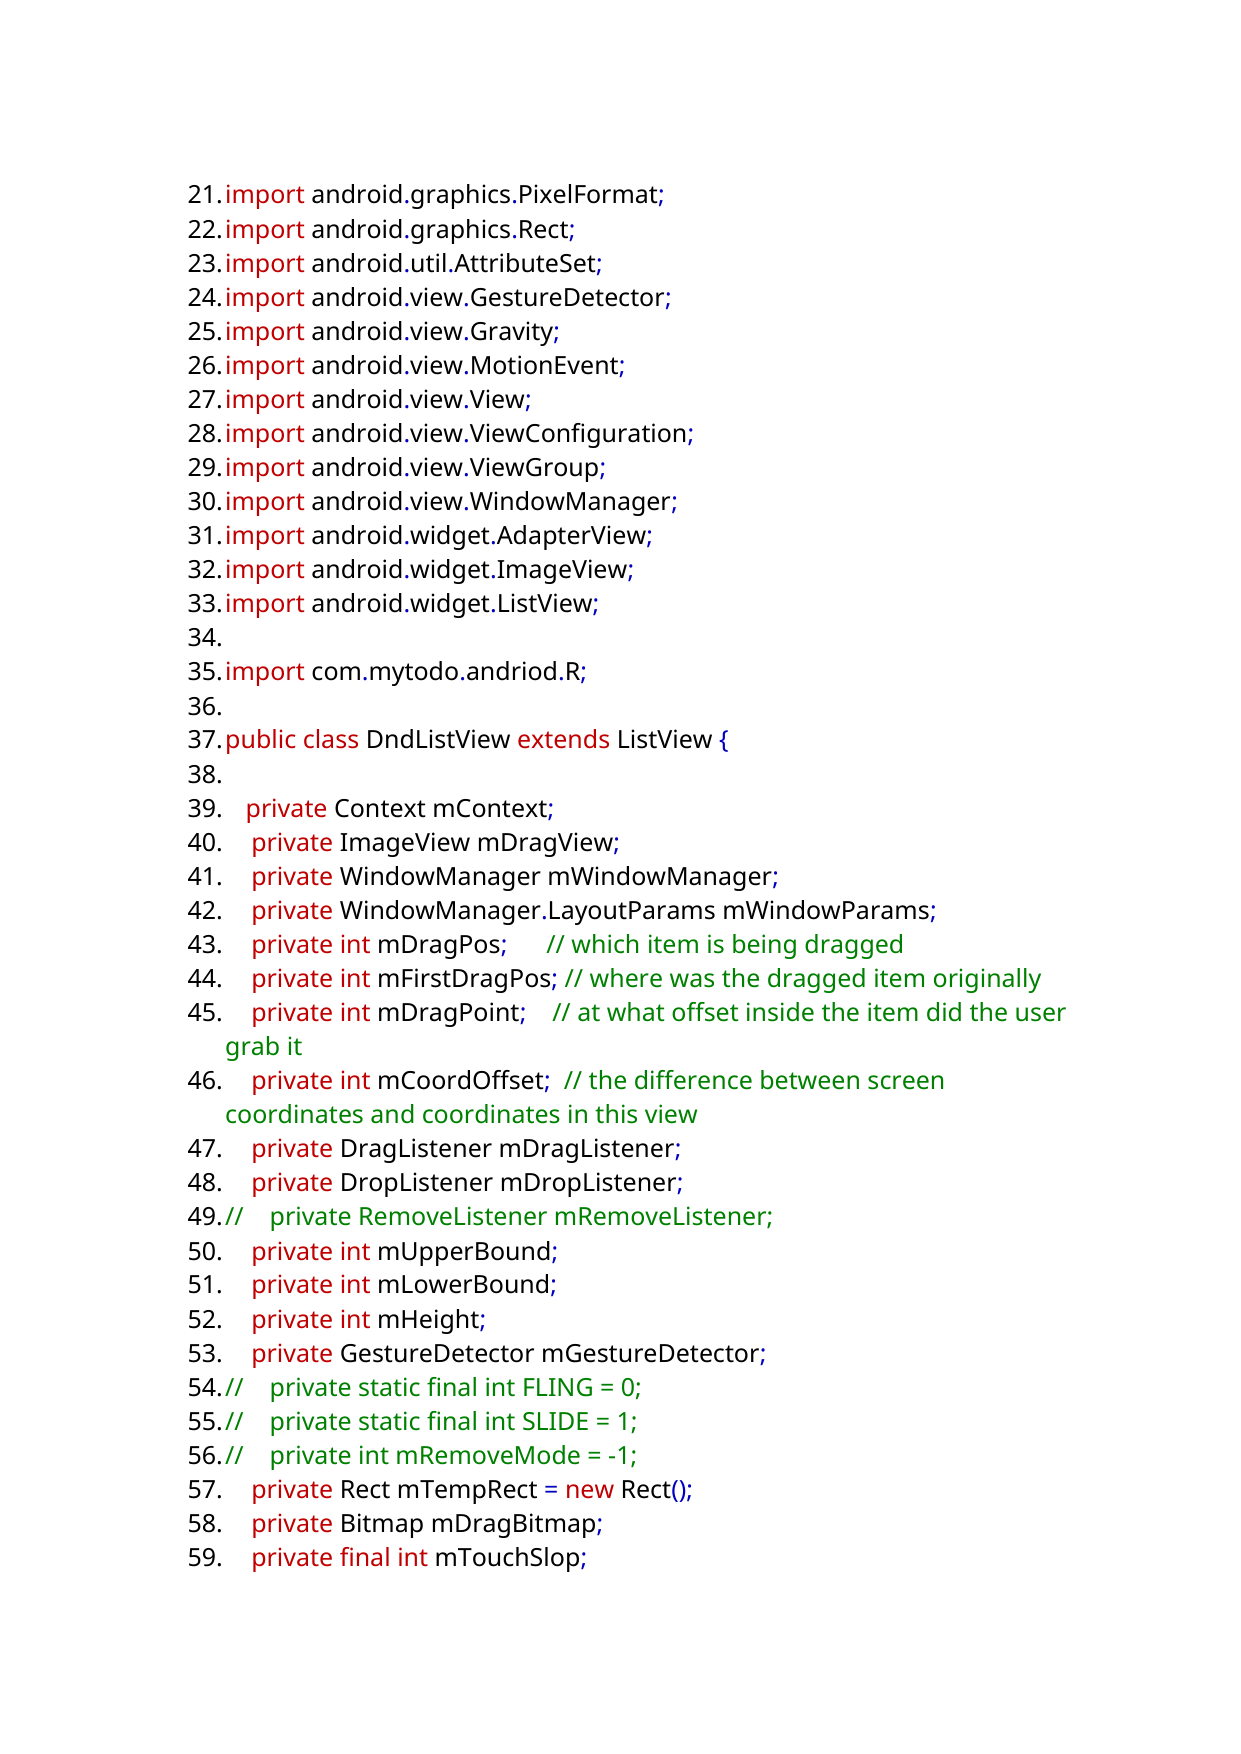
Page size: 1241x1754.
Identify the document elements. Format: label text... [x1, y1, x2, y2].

list private Rect mTempRect = new Rect(); [187, 1472, 1090, 1506]
list private DropListener mDropListener; [187, 1165, 1090, 1199]
list private Bitmap mDragBitmap; [187, 1506, 1090, 1540]
list private WindowManager.LayoutParams mWindowParams; [187, 892, 1090, 927]
list private WindowManager mWindowManager; [187, 858, 1090, 892]
list import android.util.AttributeSet; [187, 245, 1090, 279]
list private int mCoordOffset; // the difference between screen coordinates and coordinates in this view [187, 1063, 1090, 1131]
list import android.view.View; [187, 382, 1090, 416]
list private int mDragPoint; // at what offset inside the item did the user grab it [187, 995, 1090, 1063]
list private Context mContext; [187, 790, 1090, 824]
list private ImageView mDragView; [187, 824, 1090, 858]
list // private static final int SLIDE = 1; [187, 1403, 1090, 1437]
list import android.view.ViewConfiguration; [187, 416, 1090, 450]
list import android.graphics.PixelFormat; [187, 177, 1090, 211]
list private int mHeight; [187, 1301, 1090, 1335]
list import android.graphics.Rect; [187, 211, 1090, 245]
list private int mFirstDragPos; // where was the dragged item originally [187, 961, 1090, 995]
list // private int mRemoveMode = -1; [187, 1437, 1090, 1472]
list private int mUpperBound; [187, 1233, 1090, 1267]
list private DragListener mDragListener; [187, 1131, 1090, 1165]
list import android.view.Gravity; [187, 313, 1090, 347]
list import android.view.ViewGroup; [187, 450, 1090, 484]
list private int mDragPos; // which item is being dragged [187, 927, 1090, 961]
list public class DndListView extends ListView { [187, 722, 1090, 756]
list private final int mTouchSlop; [187, 1540, 1090, 1574]
list import android.widget.ListView; [187, 586, 1090, 620]
list import android.view.GestureDetector; [187, 279, 1090, 313]
list import com.mytodo.andriod.R; [187, 654, 1090, 688]
list // private static final int FLING = 0; [187, 1369, 1090, 1403]
list import android.widget.ImageView; [187, 552, 1090, 586]
list // private RemoveListener mRemoveListener; [187, 1199, 1090, 1233]
list private int mLowerBound; [187, 1267, 1090, 1301]
list import android.widget.AdapterView; [187, 518, 1090, 552]
list import android.view.WindowManager; [187, 484, 1090, 518]
list import android.view.MotionEvent; [187, 347, 1090, 382]
list private GestureDetector mGestureDetector; [187, 1335, 1090, 1369]
